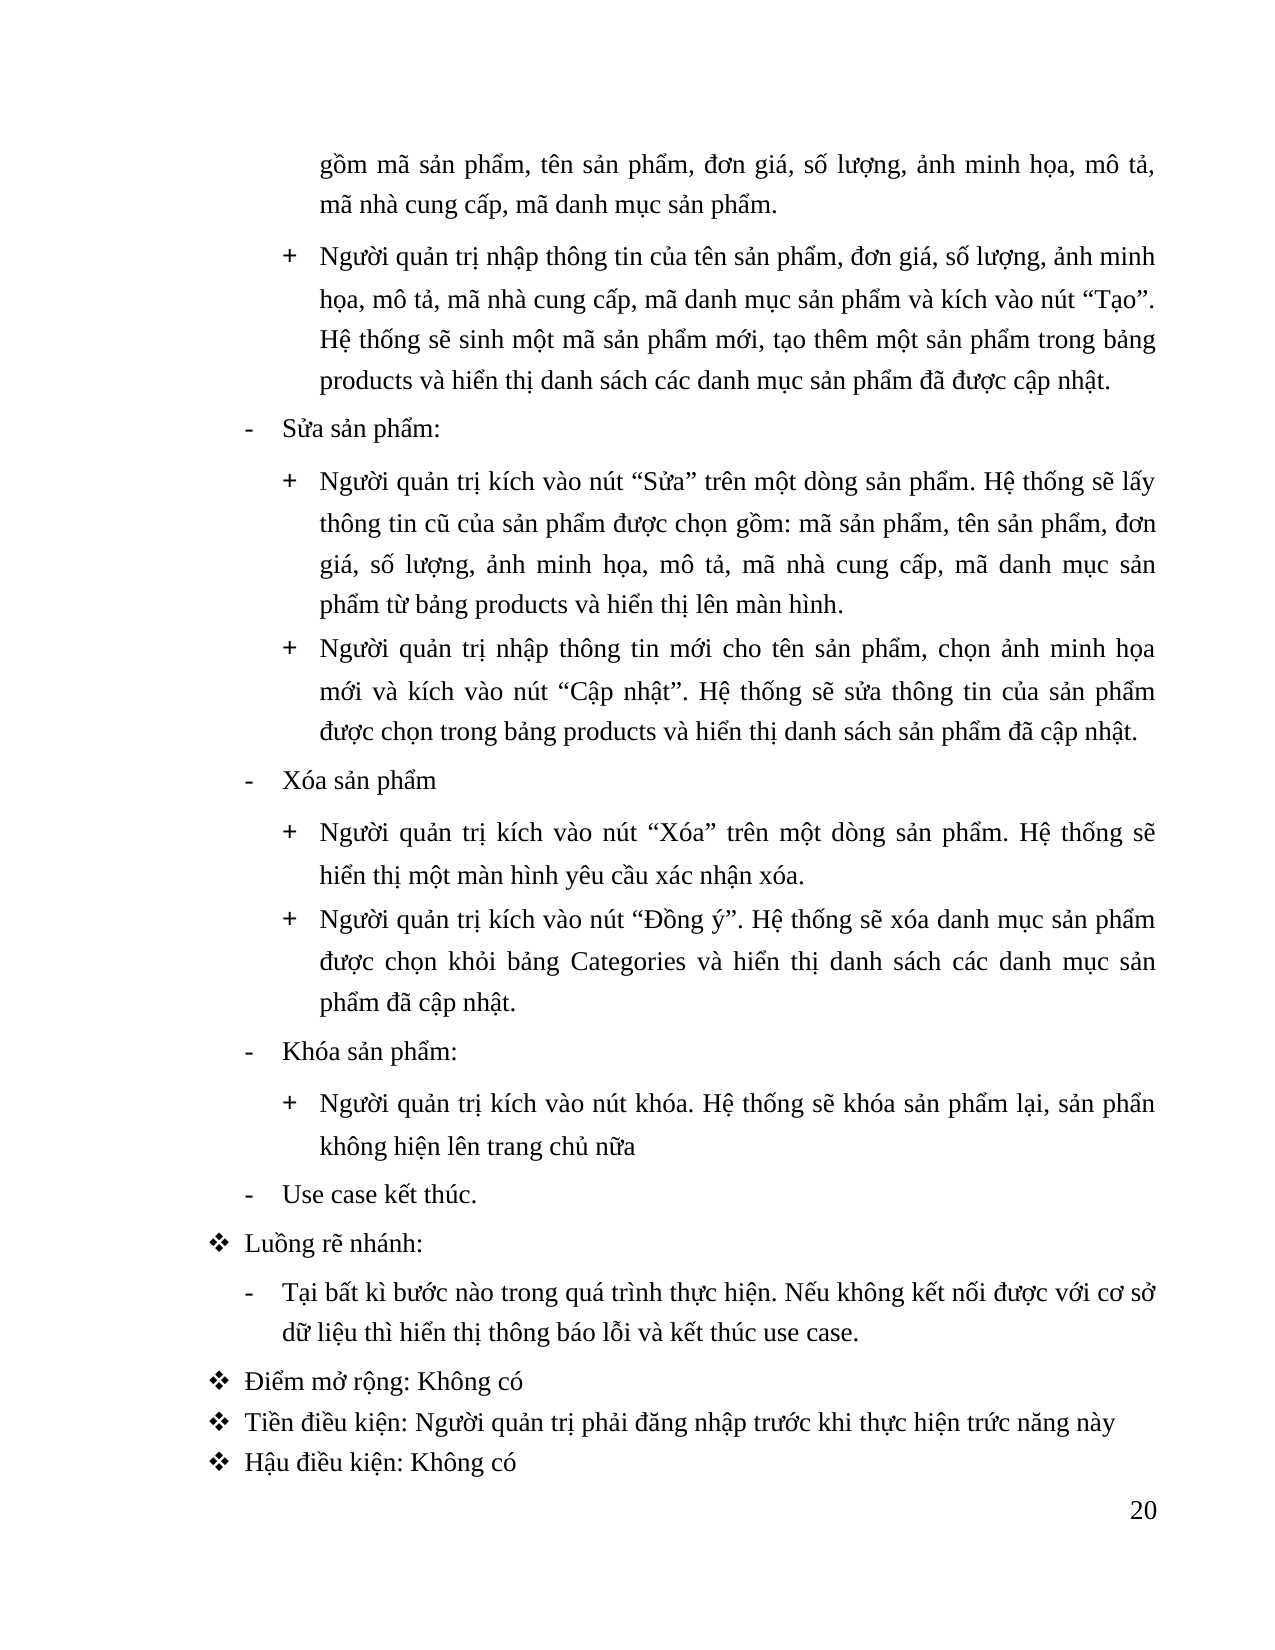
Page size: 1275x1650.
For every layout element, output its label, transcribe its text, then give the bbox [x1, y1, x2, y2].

text Xóa sản phẩm [244, 764, 1157, 795]
text Hậu điều kiện: Không có [207, 1446, 1157, 1478]
text Use case kết thúc. [244, 1178, 1157, 1209]
list Người quản trị nhập thông tin của tên sản phẩm, đơn giá, số lượng, ảnh minh họa, mô tả, mã nhà cung cấp, mã danh mục sản phẩm và kích vào nút “Tạo”. Hệ thống sẽ sinh một mã sản phẩm mới, tạo thêm một sản phẩm trong bảng products và hiển thị danh sách các danh mục sản phẩm đã được cập nhật. [282, 237, 1157, 395]
text Tiền điều kiện: Người quản trị phải đăng nhập trước khi thực hiện trức năng này [207, 1406, 1157, 1437]
text Người quản trị kích vào nút “Sửa” trên một dòng sản phẩm. Hệ thống sẽ lấy thông tin cũ của sản phẩm được chọn gồm: mã sản phẩm, tên sản phẩm, đơn giá, số lượng, ảnh minh họa, mô tả, mã nhà cung cấp, mã danh mục sản phẩm từ bảng products và hiển thị lên màn hình. [282, 461, 1157, 619]
text Tại bất kì bước nào trong quá trình thực hiện. Nếu không kết nối được với cơ sở dữ liệu thì hiển thị thông báo lỗi và kết thúc use case. [244, 1276, 1157, 1348]
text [282, 148, 1157, 219]
text Người quản trị kích vào nút “Đồng ý”. Hệ thống sẽ xóa danh mục sản phẩm được chọn khỏi bảng Categories và hiển thị danh sách các danh mục sản phẩm đã cập nhật. [282, 899, 1157, 1017]
text Luồng rẽ nhánh: [207, 1227, 1157, 1258]
text Người quản trị kích vào nút “Xóa” trên một dòng sản phẩm. Hệ thống sẽ hiển thị một màn hình yêu cầu xác nhận xóa. [282, 813, 1157, 890]
text Người quản trị kích vào nút khóa. Hệ thống sẽ khóa sản phẩm lại, sản phẩn không hiện lên trang chủ nữa [282, 1083, 1157, 1161]
text Điểm mở rộng: Không có [207, 1365, 1157, 1396]
text Người quản trị nhập thông tin mới cho tên sản phẩm, chọn ảnh minh họa mới và kích vào nút “Cập nhật”. Hệ thống sẽ sửa thông tin của sản phẩm được chọn trong bảng products và hiển thị danh sách sản phẩm đã cập nhật. [282, 629, 1157, 746]
text Khóa sản phẩm: [244, 1035, 1157, 1066]
text Sửa sản phẩm: [244, 413, 1157, 444]
